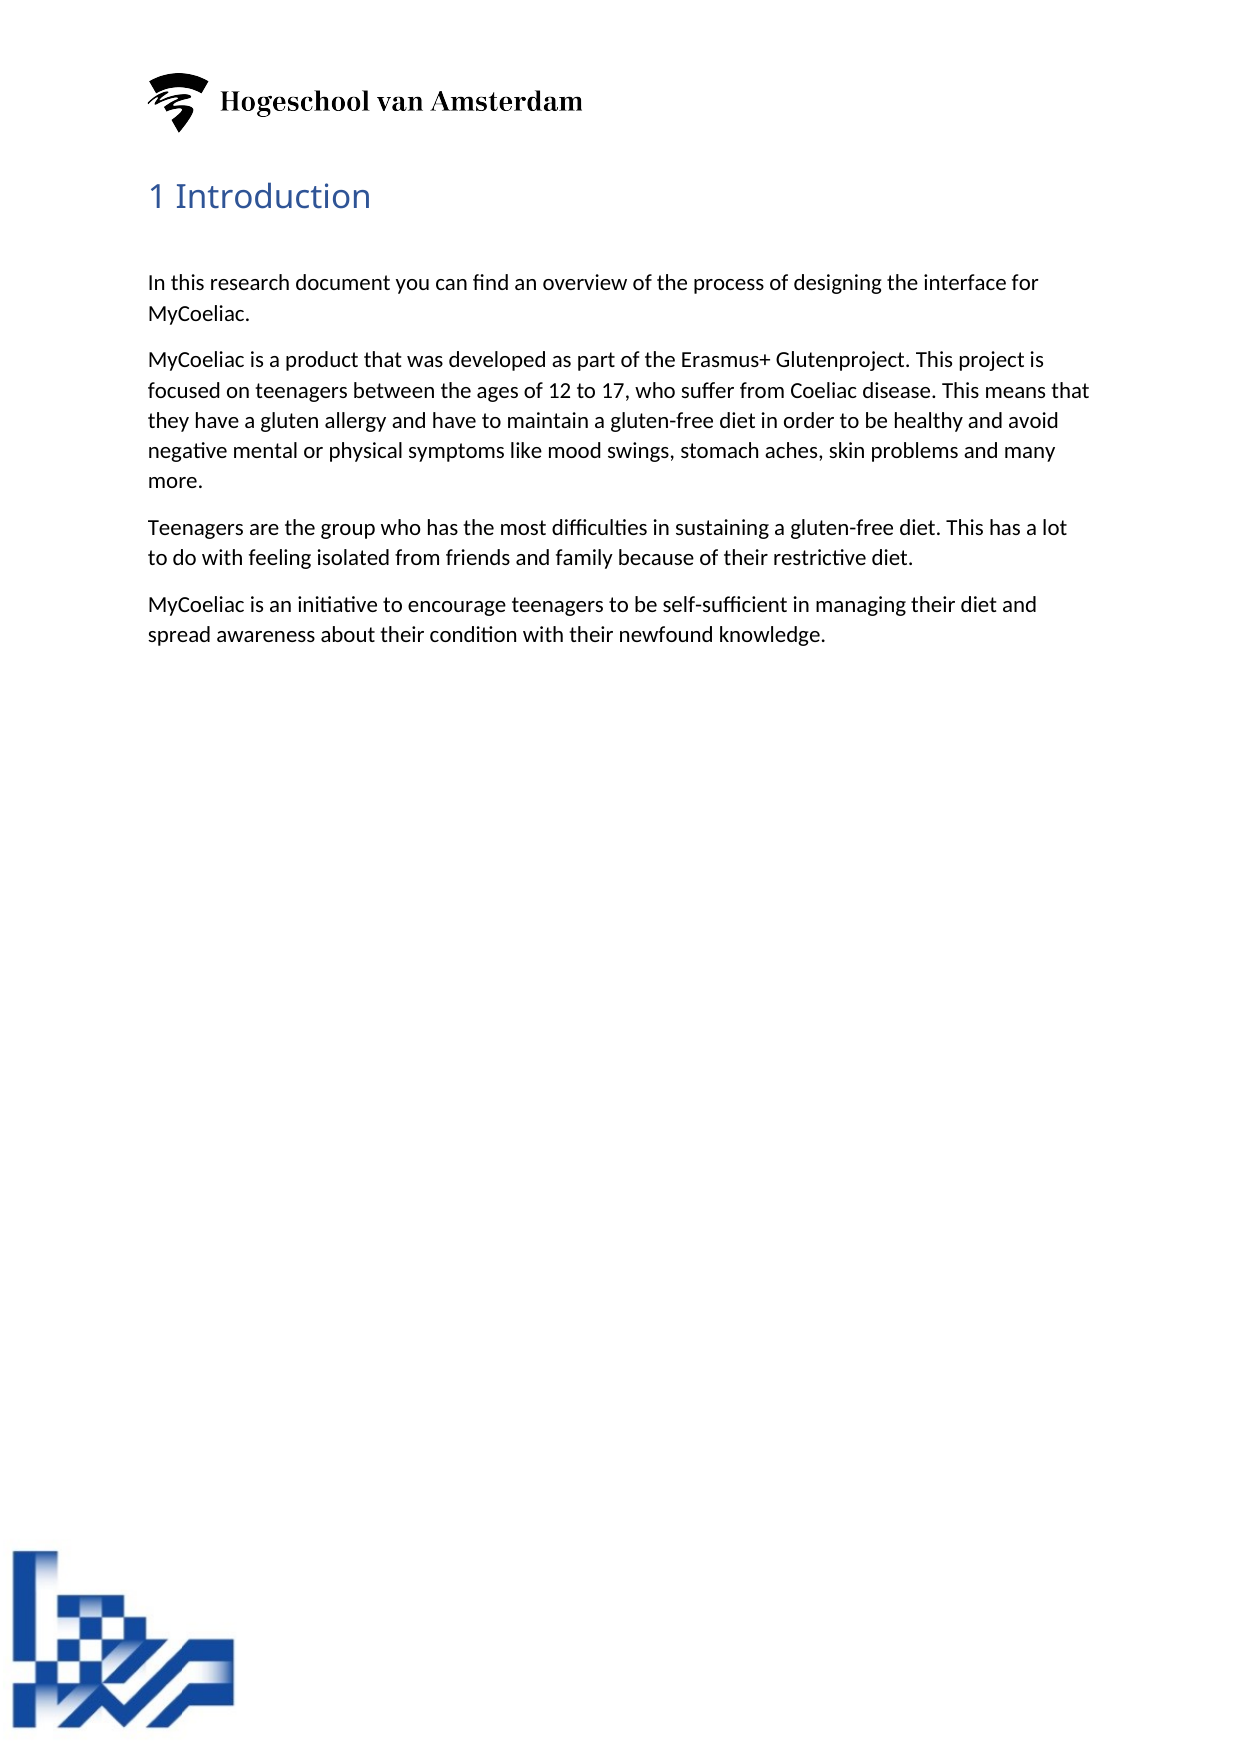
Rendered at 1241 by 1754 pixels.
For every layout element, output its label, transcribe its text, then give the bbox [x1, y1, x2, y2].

text In this research document you can find an overview of the process of designing the interface for MyCoeliac. [148, 268, 1093, 327]
subtitle 1 Introduction [148, 173, 1093, 218]
picture [1, 1523, 254, 1753]
text MyCoeliac is an initiative to encourage teenagers to be self-sufficient in managing their diet and spread awareness about their condition with their newfound knowledge. [148, 590, 1093, 648]
text Teenagers are the group who has the most difficulties in sustaining a gluten-free diet. This has a lot to do with feeling isolated from friends and family because of their restrictive diet. [148, 513, 1093, 571]
picture [147, 73, 583, 133]
text MyCoeliac is a product that was developed as part of the Erasmus+ Glutenproject. This project is focused on teenagers between the ages of 12 to 17, who suffer from Coeliac disease. This means that they have a gluten allergy and have to maintain a gluten-free diet in order to be healthy and avoid negative mental or physical symptoms like mood swings, stomach aches, skin problems and many more. [148, 346, 1093, 494]
